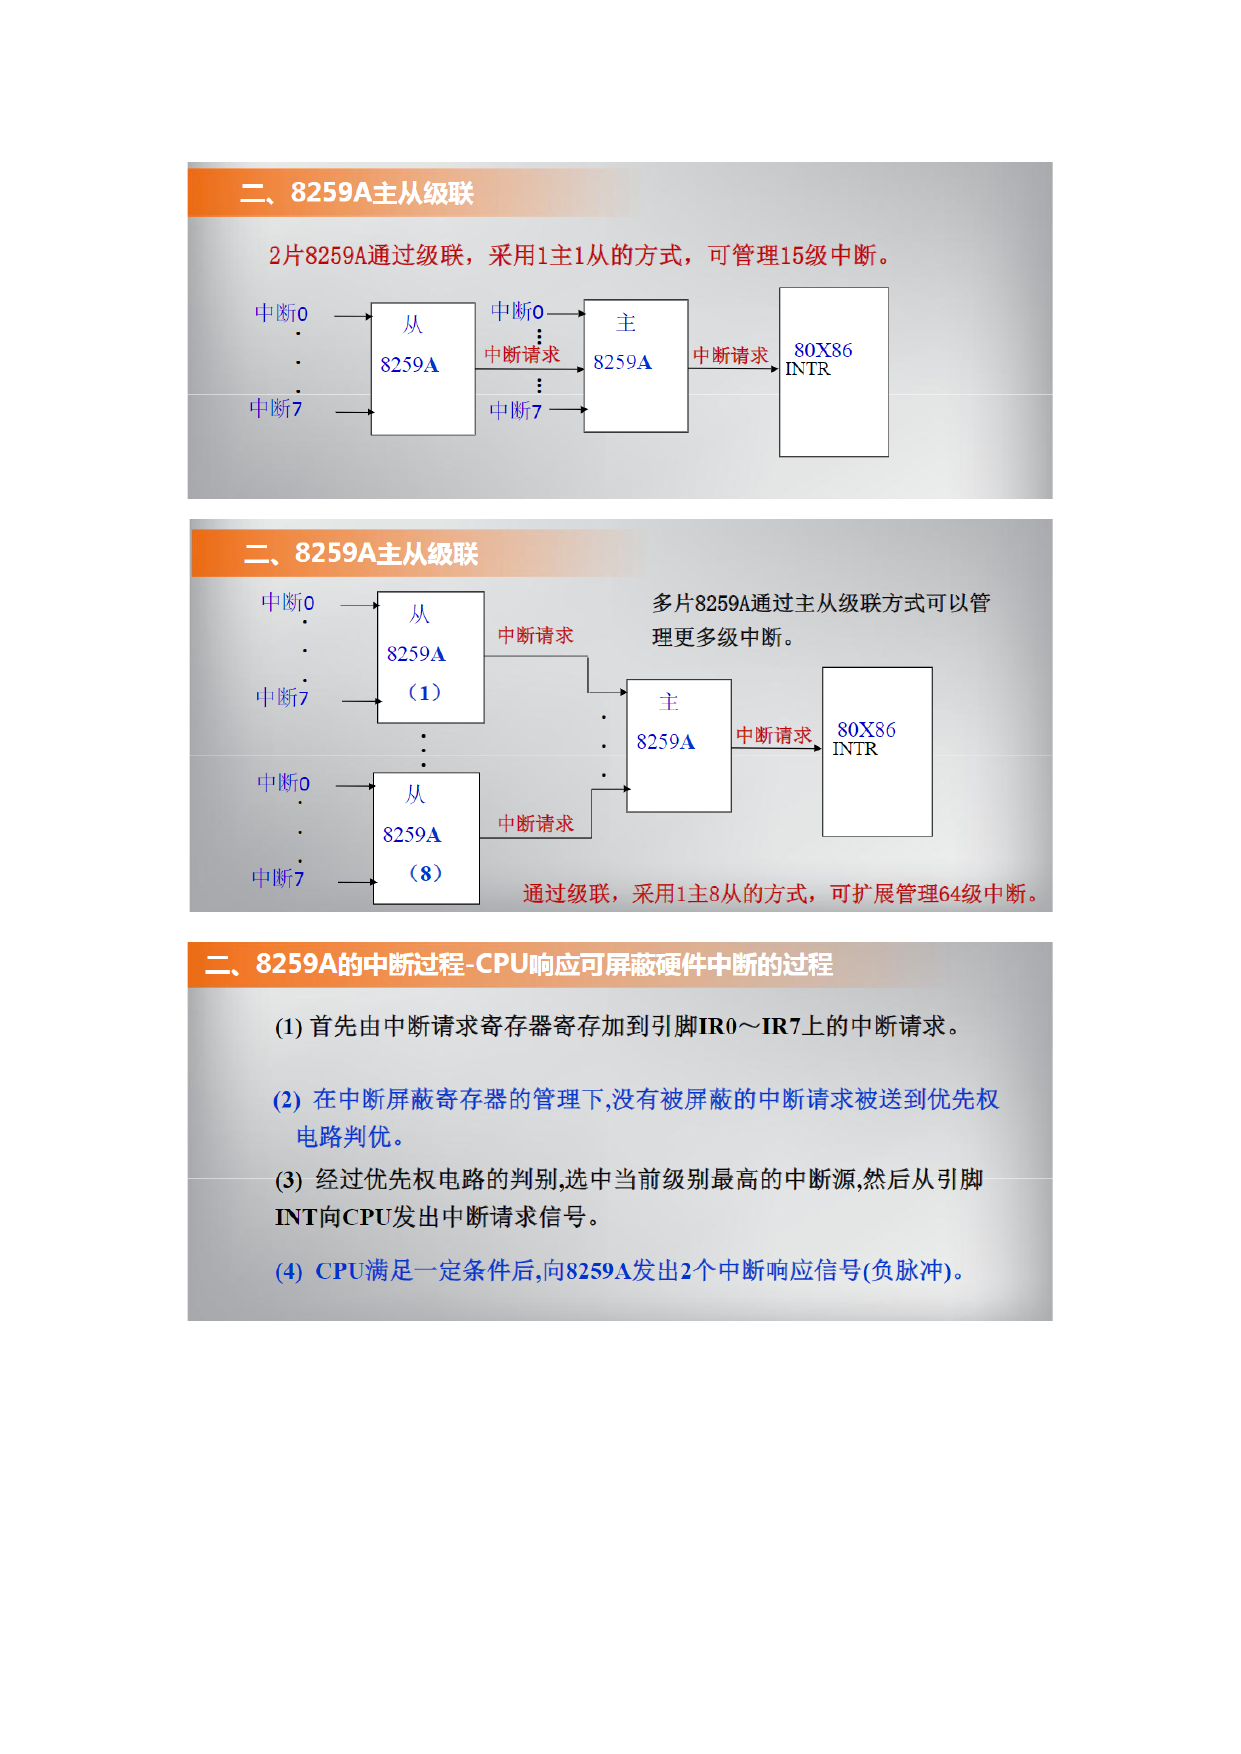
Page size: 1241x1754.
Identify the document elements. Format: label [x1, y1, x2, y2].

picture [187, 942, 1053, 1321]
picture [187, 519, 1053, 912]
picture [187, 162, 1053, 499]
